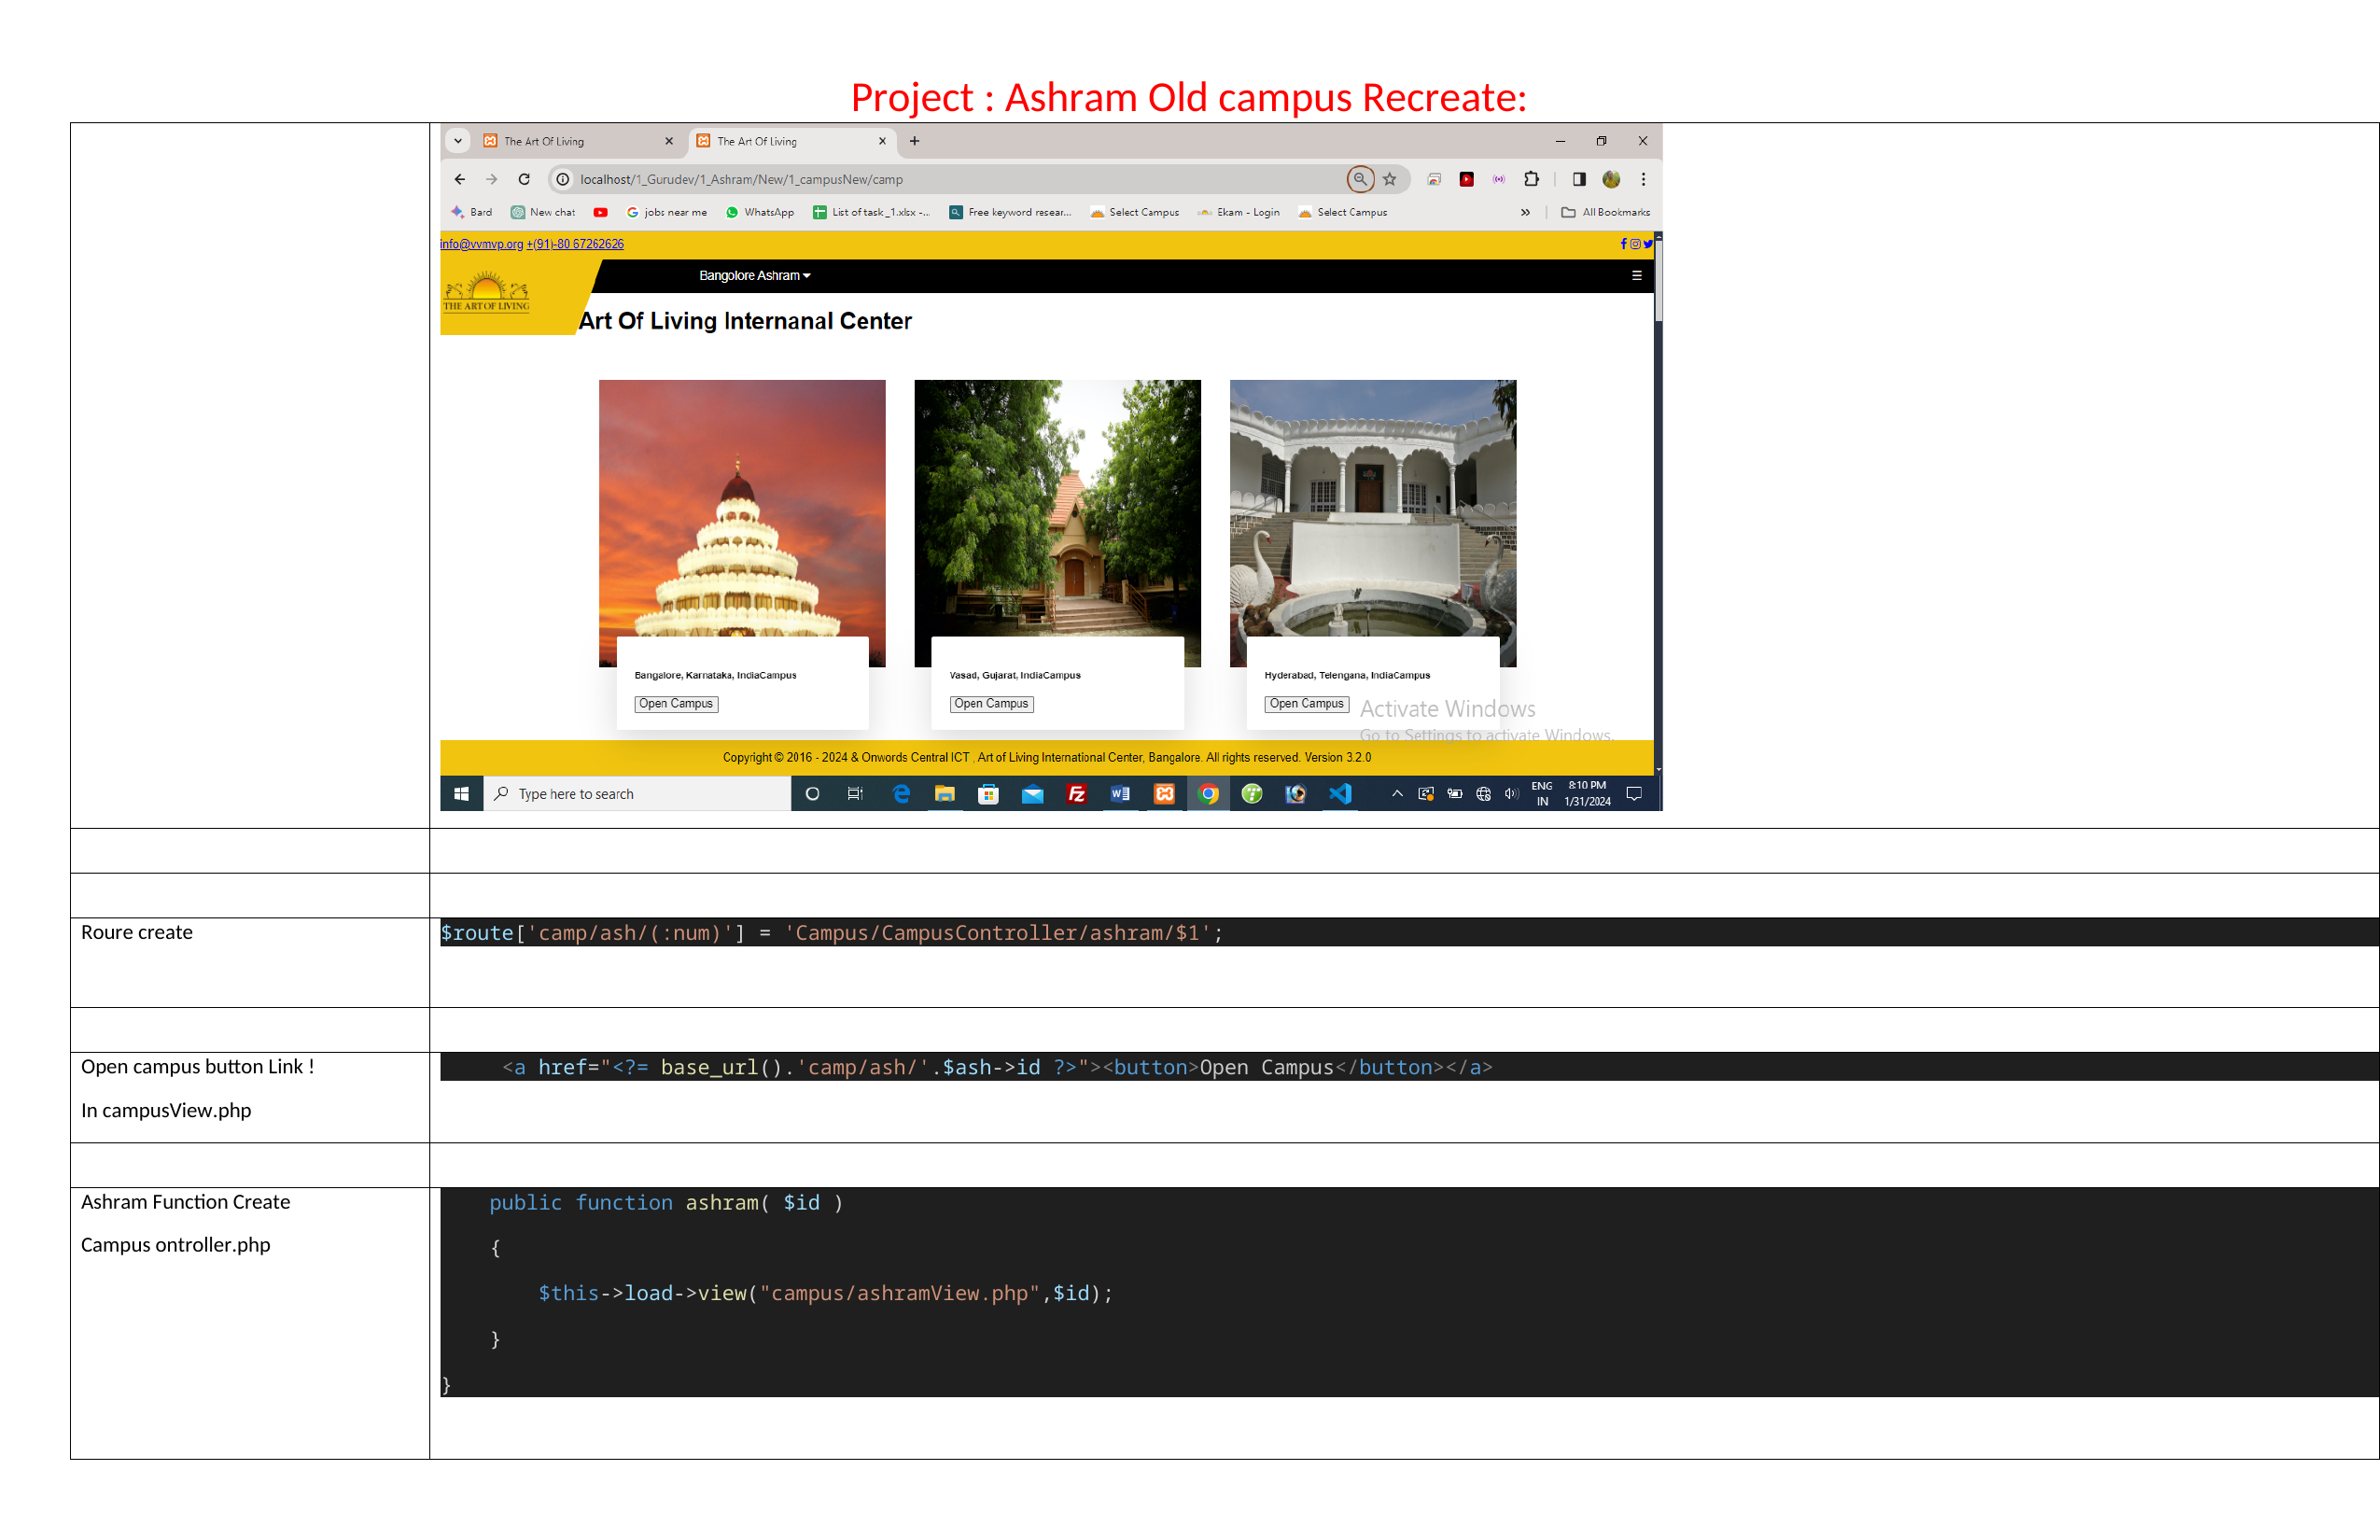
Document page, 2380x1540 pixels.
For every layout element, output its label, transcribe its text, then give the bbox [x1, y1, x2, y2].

table_cell [430, 123, 2379, 828]
table_cell Open campus button Link ! In campusView.php [71, 1053, 429, 1142]
table_cell [71, 874, 429, 917]
table_cell [430, 829, 2379, 873]
table_cell [430, 1143, 2379, 1187]
table_cell Roure create [71, 918, 429, 1007]
table_cell [430, 874, 2379, 917]
table_cell [430, 1008, 2379, 1052]
table_cell [71, 123, 429, 828]
table_cell public function ashram( $id ) { $this->load->view("campus/ashramView.php",$id); } } [430, 1188, 2379, 1459]
picture [440, 123, 1663, 811]
table_cell [71, 1008, 429, 1052]
table_cell [71, 1143, 429, 1187]
table_cell $route['camp/ash/(:num)'] = 'Campus/CampusController/ashram/$1'; [430, 918, 2379, 1007]
table_cell Ashram Function Create Campus ontroller.php [71, 1188, 429, 1459]
table_cell [71, 829, 429, 873]
table_cell <a href="<?= base_url().'camp/ash/'.$ash->id ?>"><button>Open Campus</button></a> [430, 1053, 2379, 1142]
